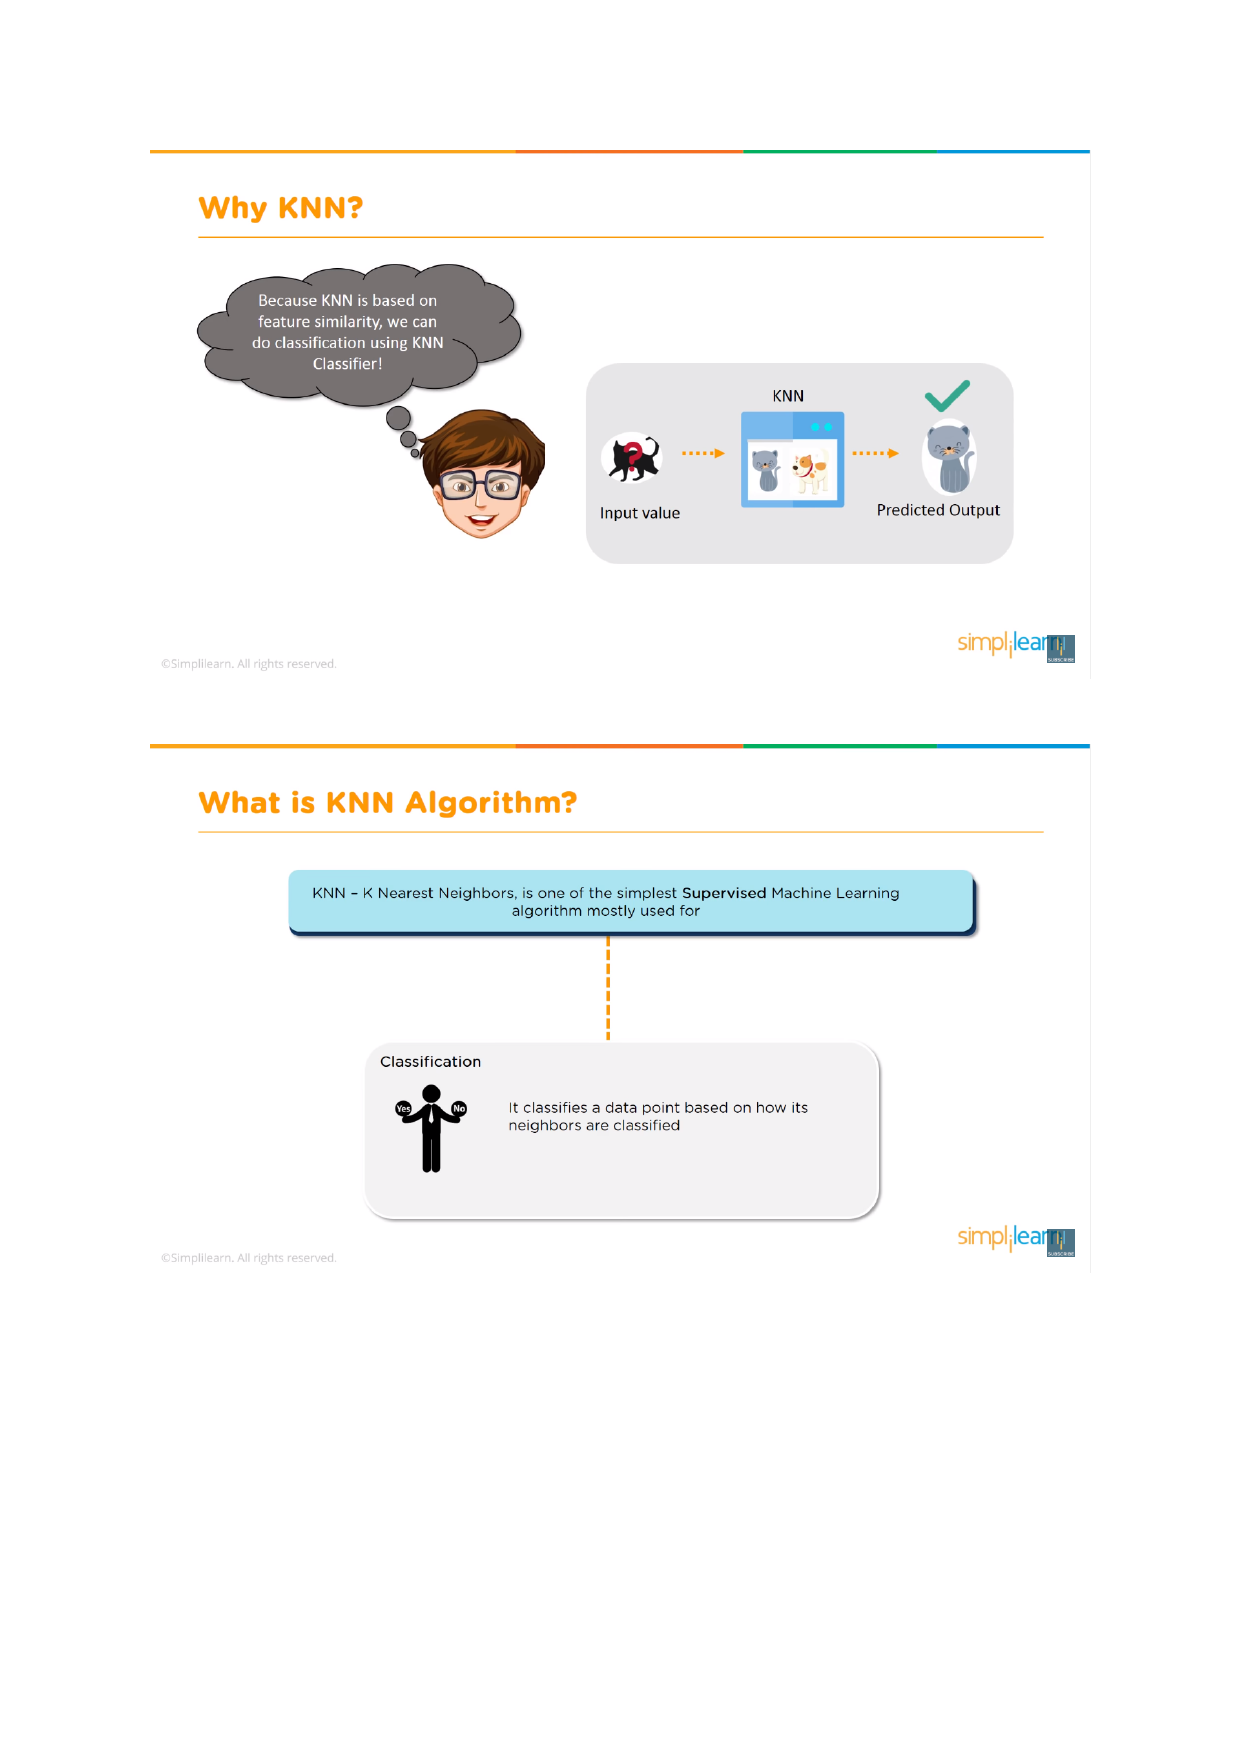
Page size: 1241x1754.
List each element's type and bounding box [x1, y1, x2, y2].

picture [150, 150, 1091, 679]
picture [150, 744, 1091, 1273]
